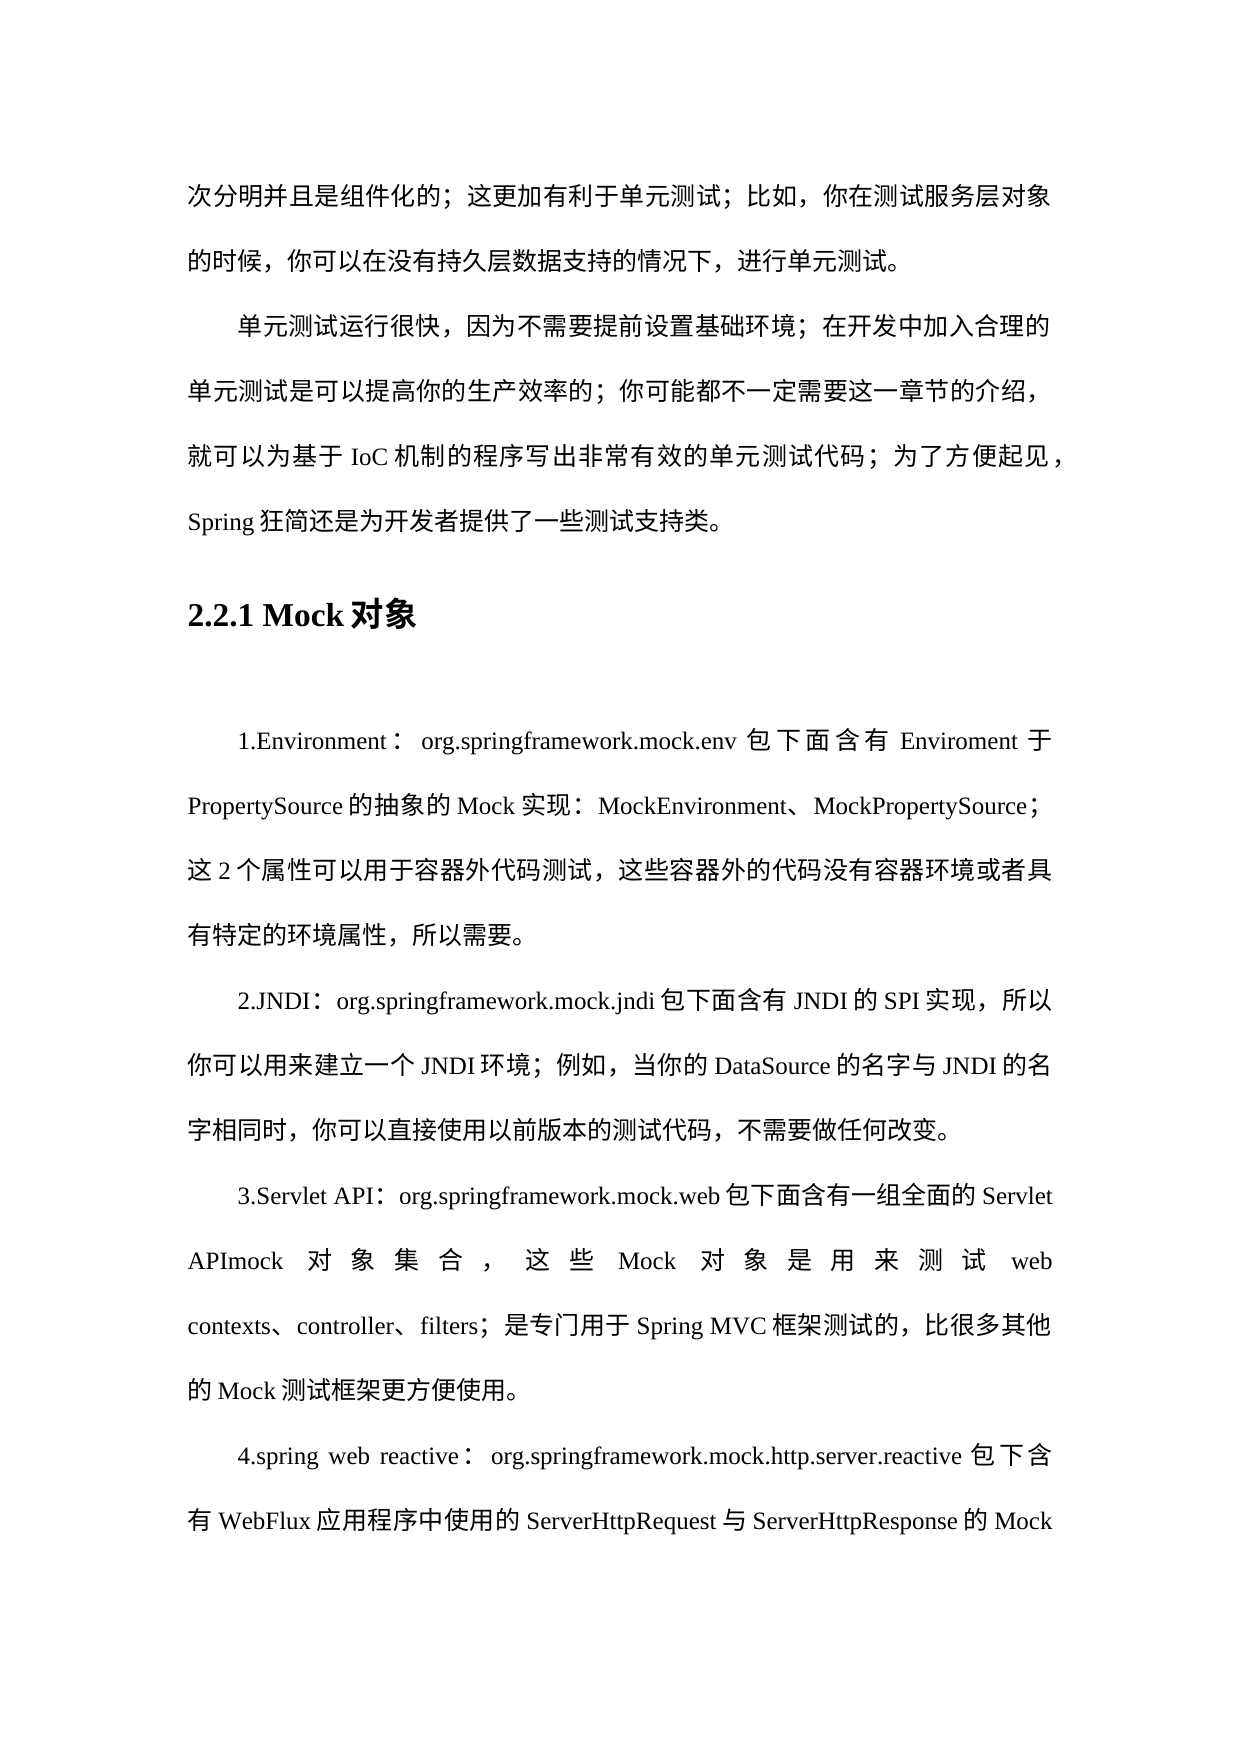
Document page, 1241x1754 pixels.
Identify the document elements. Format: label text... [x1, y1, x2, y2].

subtitle 2.2.1 Mock对象 [187, 579, 1053, 644]
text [187, 162, 1053, 292]
text 2.JNDI：org.springframework.mock.jndi包下面含有JNDI的SPI实现，所以你可以用来建立一个JNDI环境；例如，当你的DataSource的名字与JNDI的名字相同时，你可以直接使用以前版本的测试代码，不需要做任何改变。 [187, 966, 1053, 1161]
text 3.Servlet API：org.springframework.mock.web包下面含有一组全面的Servlet APImock对象集合，这些Mock对象是用来测试web contexts、controller、filters；是专门用于Spring MVC框架测试的，比很多其他的Mock测试框架更方便使用。 [187, 1161, 1053, 1421]
text 1.Environment：org.springframework.mock.env包下面含有Enviroment于PropertySource的抽象的Mock实现：MockEnvironment、MockPropertySource；这2个属性可以用于容器外代码测试，这些容器外的代码没有容器环境或者具有特定的环境属性，所以需要。 [187, 706, 1053, 966]
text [187, 1421, 1053, 1551]
text 单元测试运行很快，因为不需要提前设置基础环境；在开发中加入合理的单元测试是可以提高你的生产效率的；你可能都不一定需要这一章节的介绍，就可以为基于IoC机制的程序写出非常有效的单元测试代码；为了方便起见，Spring狂简还是为开发者提供了一些测试支持类。 [187, 292, 1053, 552]
